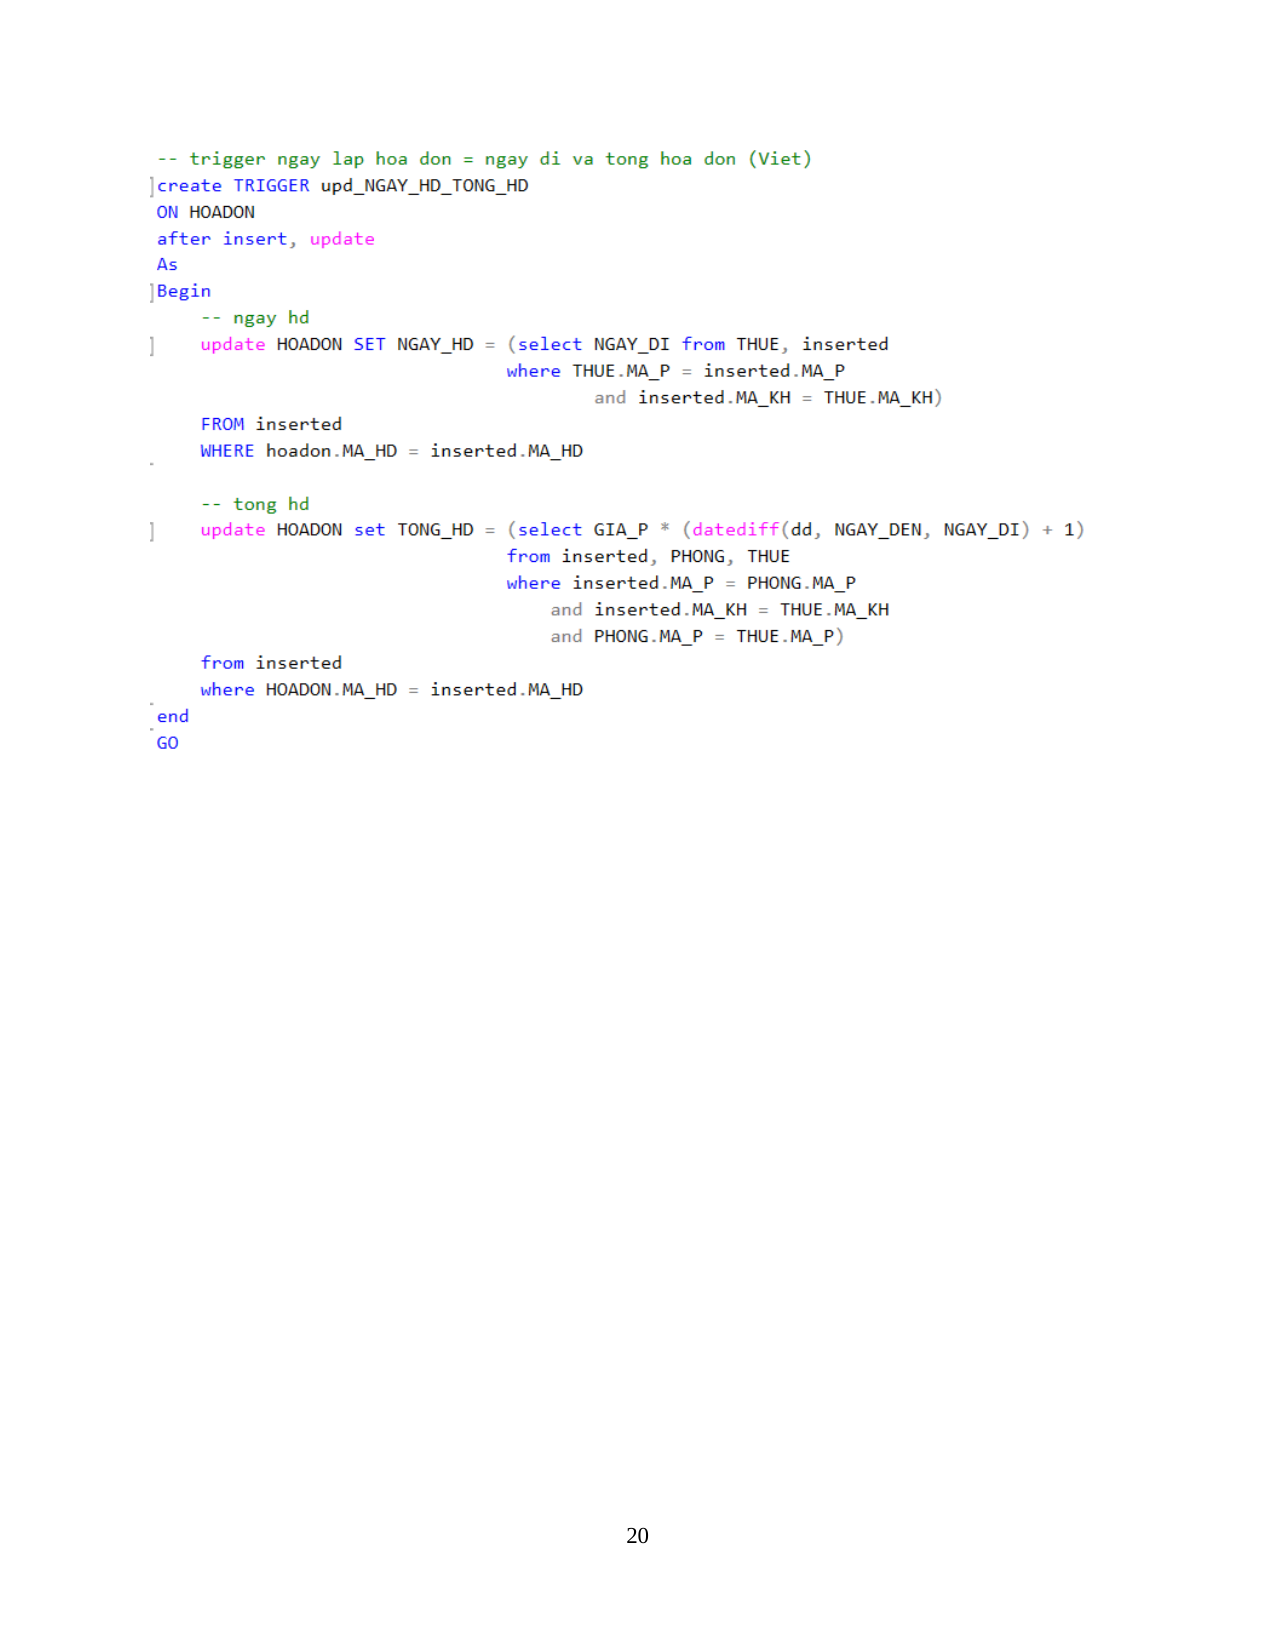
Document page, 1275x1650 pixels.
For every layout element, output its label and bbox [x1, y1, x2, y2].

picture [150, 150, 1125, 767]
